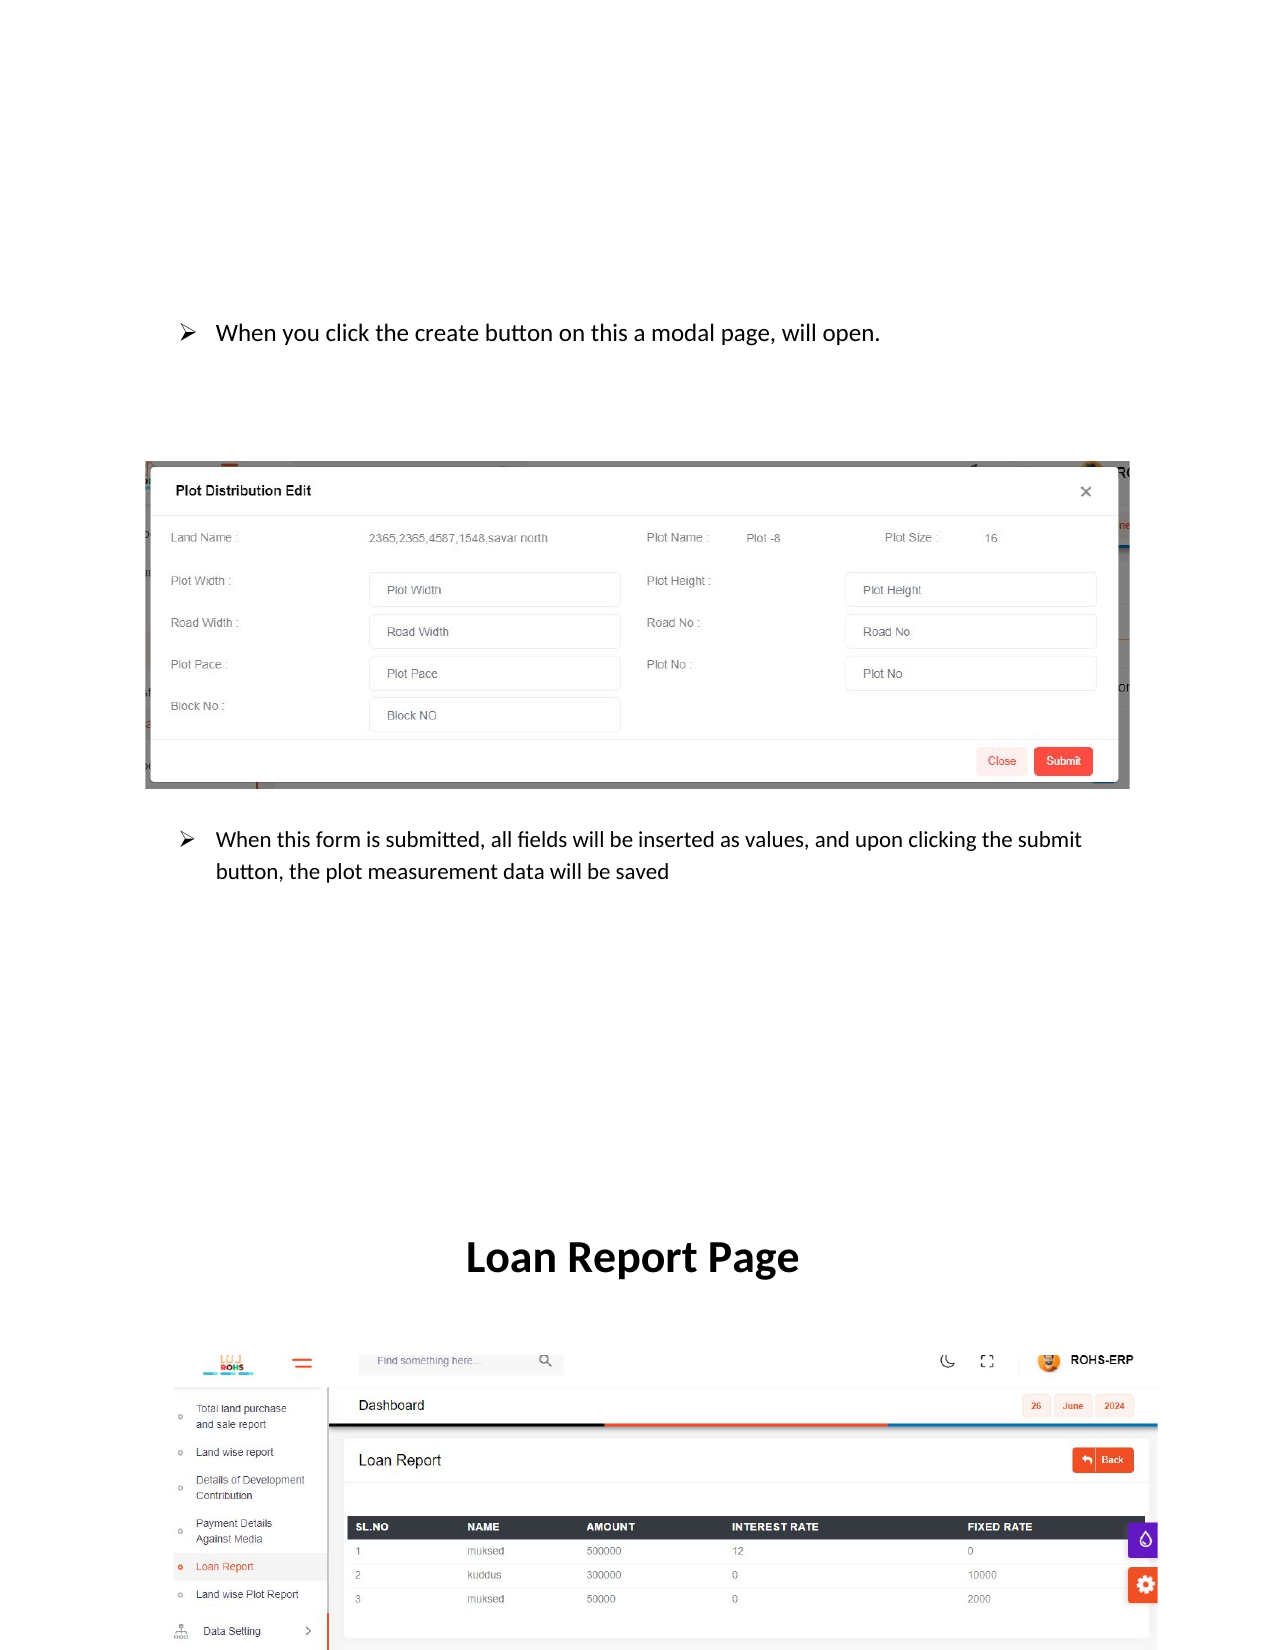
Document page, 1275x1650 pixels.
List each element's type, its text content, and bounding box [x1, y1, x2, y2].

picture [173, 1355, 1158, 1650]
picture [145, 461, 1130, 789]
list When this form is submitted, all fields will be inserted as values, and upon clicking the submit button, the plot measurement data will be saved [178, 825, 1125, 885]
list When you click the create button on this a modal page, will open. [178, 317, 1125, 348]
text Loan Report Page [141, 1228, 1125, 1284]
